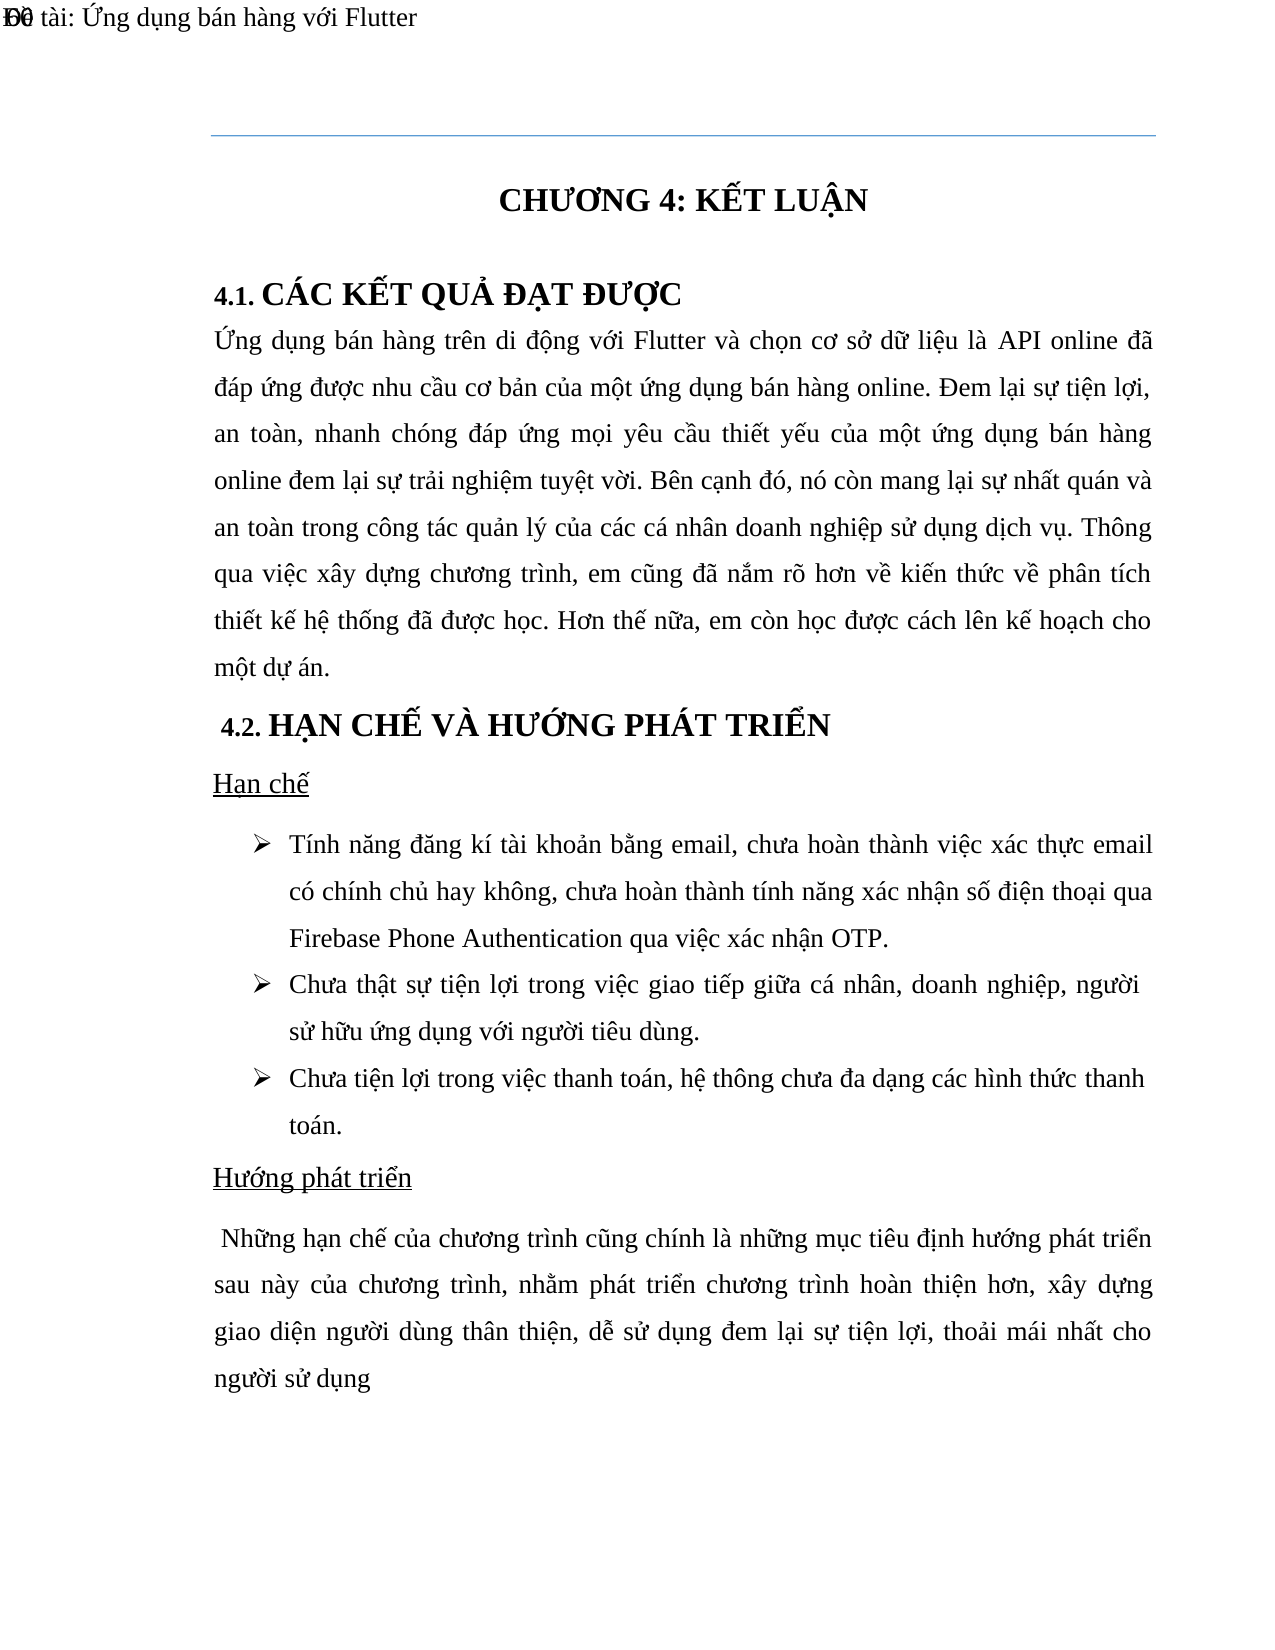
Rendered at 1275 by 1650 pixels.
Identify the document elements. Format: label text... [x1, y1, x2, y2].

subtitle CÁC KẾT QUẢ ĐẠT ĐƯỢC [214, 274, 1175, 313]
subtitle HẠN CHẾ VÀ HƯỚNG PHÁT TRIỂN [221, 705, 1175, 743]
list Chưa tiện lợi trong việc thanh toán, hệ thông chưa đa dạng các hình thức thanh toán. [251, 1062, 1145, 1140]
subtitle Hướng phát triển [137, 1160, 1175, 1193]
list Chưa thật sự tiện lợi trong việc giao tiếp giữa cá nhân, doanh nghiệp, người sử hữu ứng dụng với người tiêu dùng. [251, 969, 1141, 1047]
text Những hạn chế của chương trình cũng chính là những mục tiêu định hướng phát triển sau này của chương trình, nhằm phát triển chương trình hoàn thiện hơn, xây dựng giao diện người dùng thân thiện, dễ sử dụng đem lại sự tiện lợi, thoải mái nhất cho người sử dụng [214, 1222, 1153, 1393]
subtitle Hạn chế [137, 766, 1175, 800]
text Ứng dụng bán hàng trên di động với Flutter và chọn cơ sở dữ liệu là API online đã đáp ứng được nhu cầu cơ bản của một ứng dụng bán hàng online. Đem lại sự tiện lợi, an toàn, nhanh chóng đáp ứng mọi yêu cầu thiết yếu của một ứng dụng bán hàng online đem lại sự trải nghiệm tuyệt vời. Bên cạnh đó, nó còn mang lại sự nhất quán và an toàn trong công tác quản lý của các cá nhân doanh nghiệp sử dụng dịch vụ. Thông qua việc xây dựng chương trình, em cũng đã nắm rõ hơn về kiến thức về phân tích thiết kế hệ thống đã được học. Hơn thế nữa, em còn học được cách lên kế hoạch cho một dự án. [214, 324, 1153, 682]
list Tính năng đăng kí tài khoản bằng email, chưa hoàn thành việc xác thực email có chính chủ hay không, chưa hoàn thành tính năng xác nhận số điện thoại qua Firebase Phone Authentication qua việc xác nhận OTP. [251, 828, 1153, 953]
subtitle CHƯƠNG 4: KẾT LUẬN [278, 180, 1088, 218]
